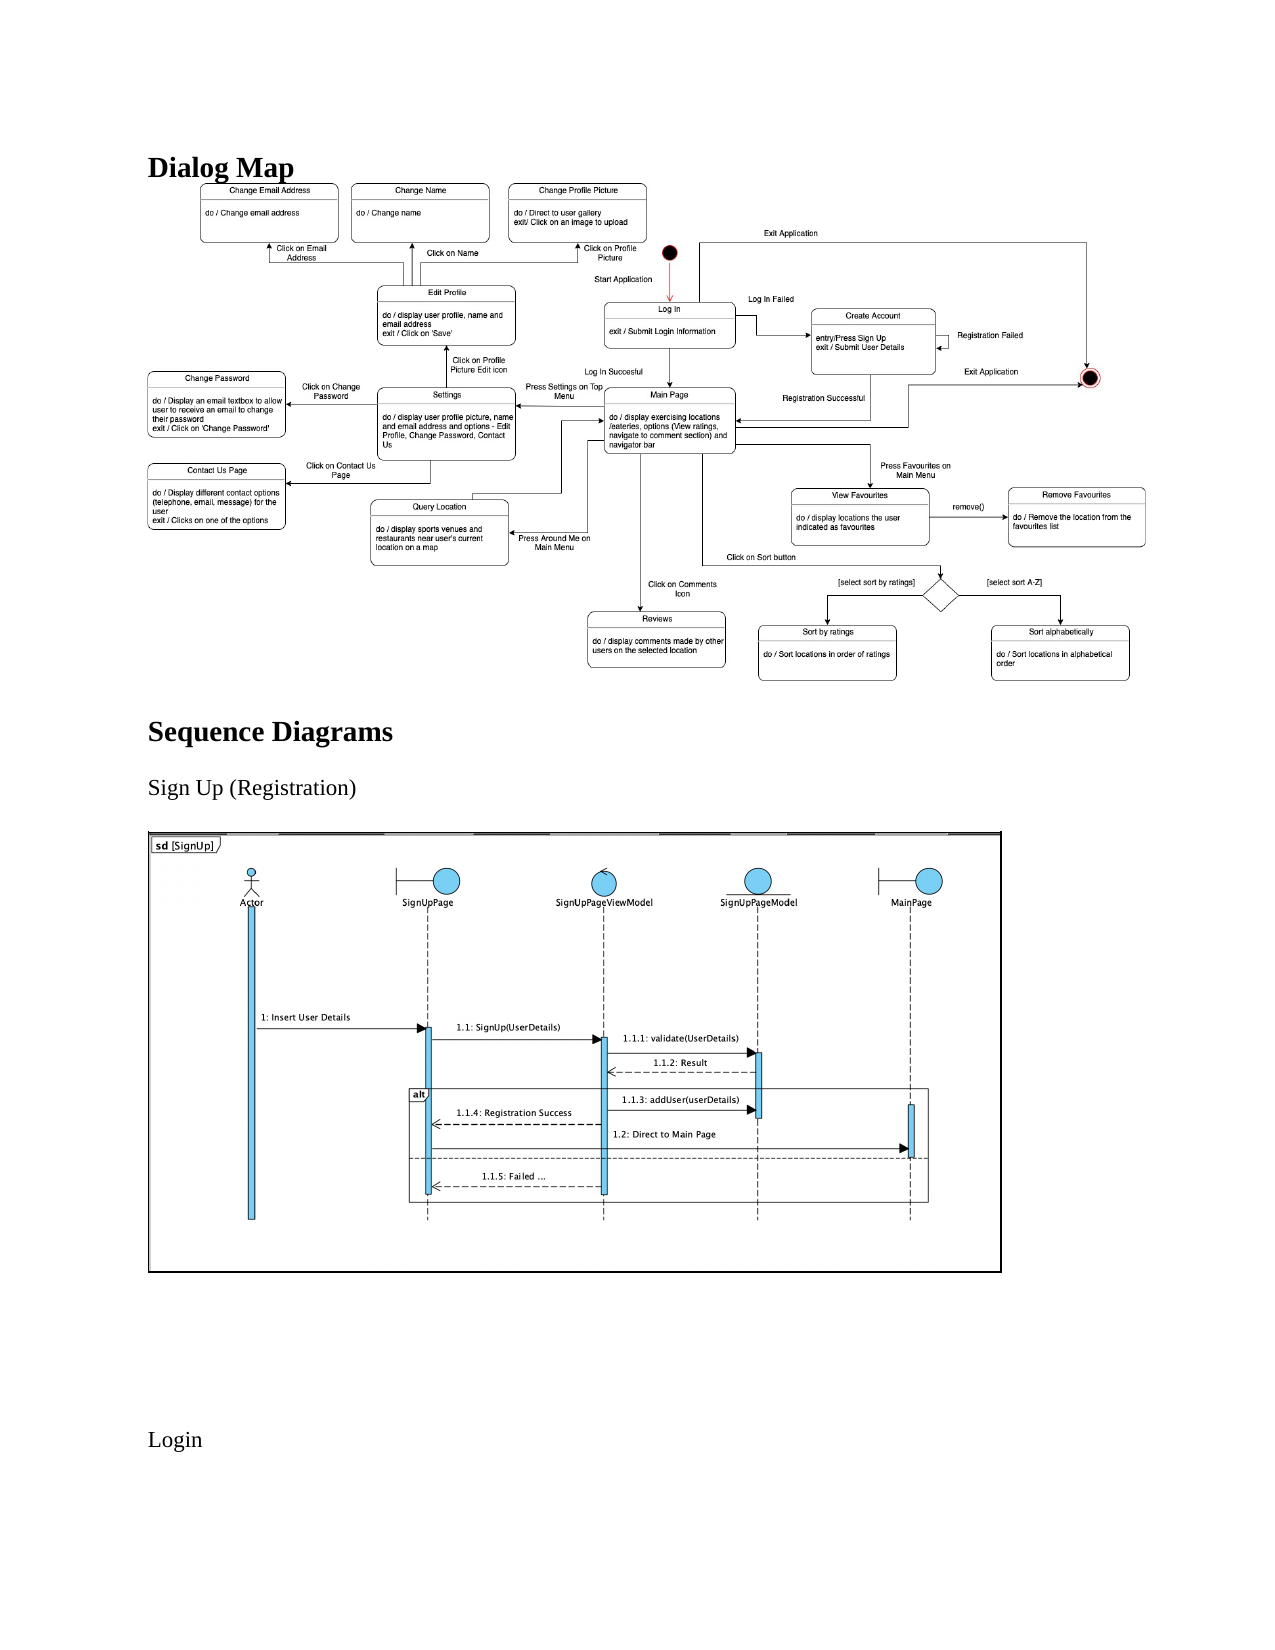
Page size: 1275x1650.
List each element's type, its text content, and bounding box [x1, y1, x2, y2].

picture [147, 183, 1146, 681]
picture [149, 833, 1000, 1271]
text Sign Up (Registration) [148, 774, 1137, 800]
subtitle Sequence Diagrams [148, 714, 1137, 747]
text Login [148, 1426, 1137, 1452]
subtitle Dialog Map [148, 150, 1137, 183]
